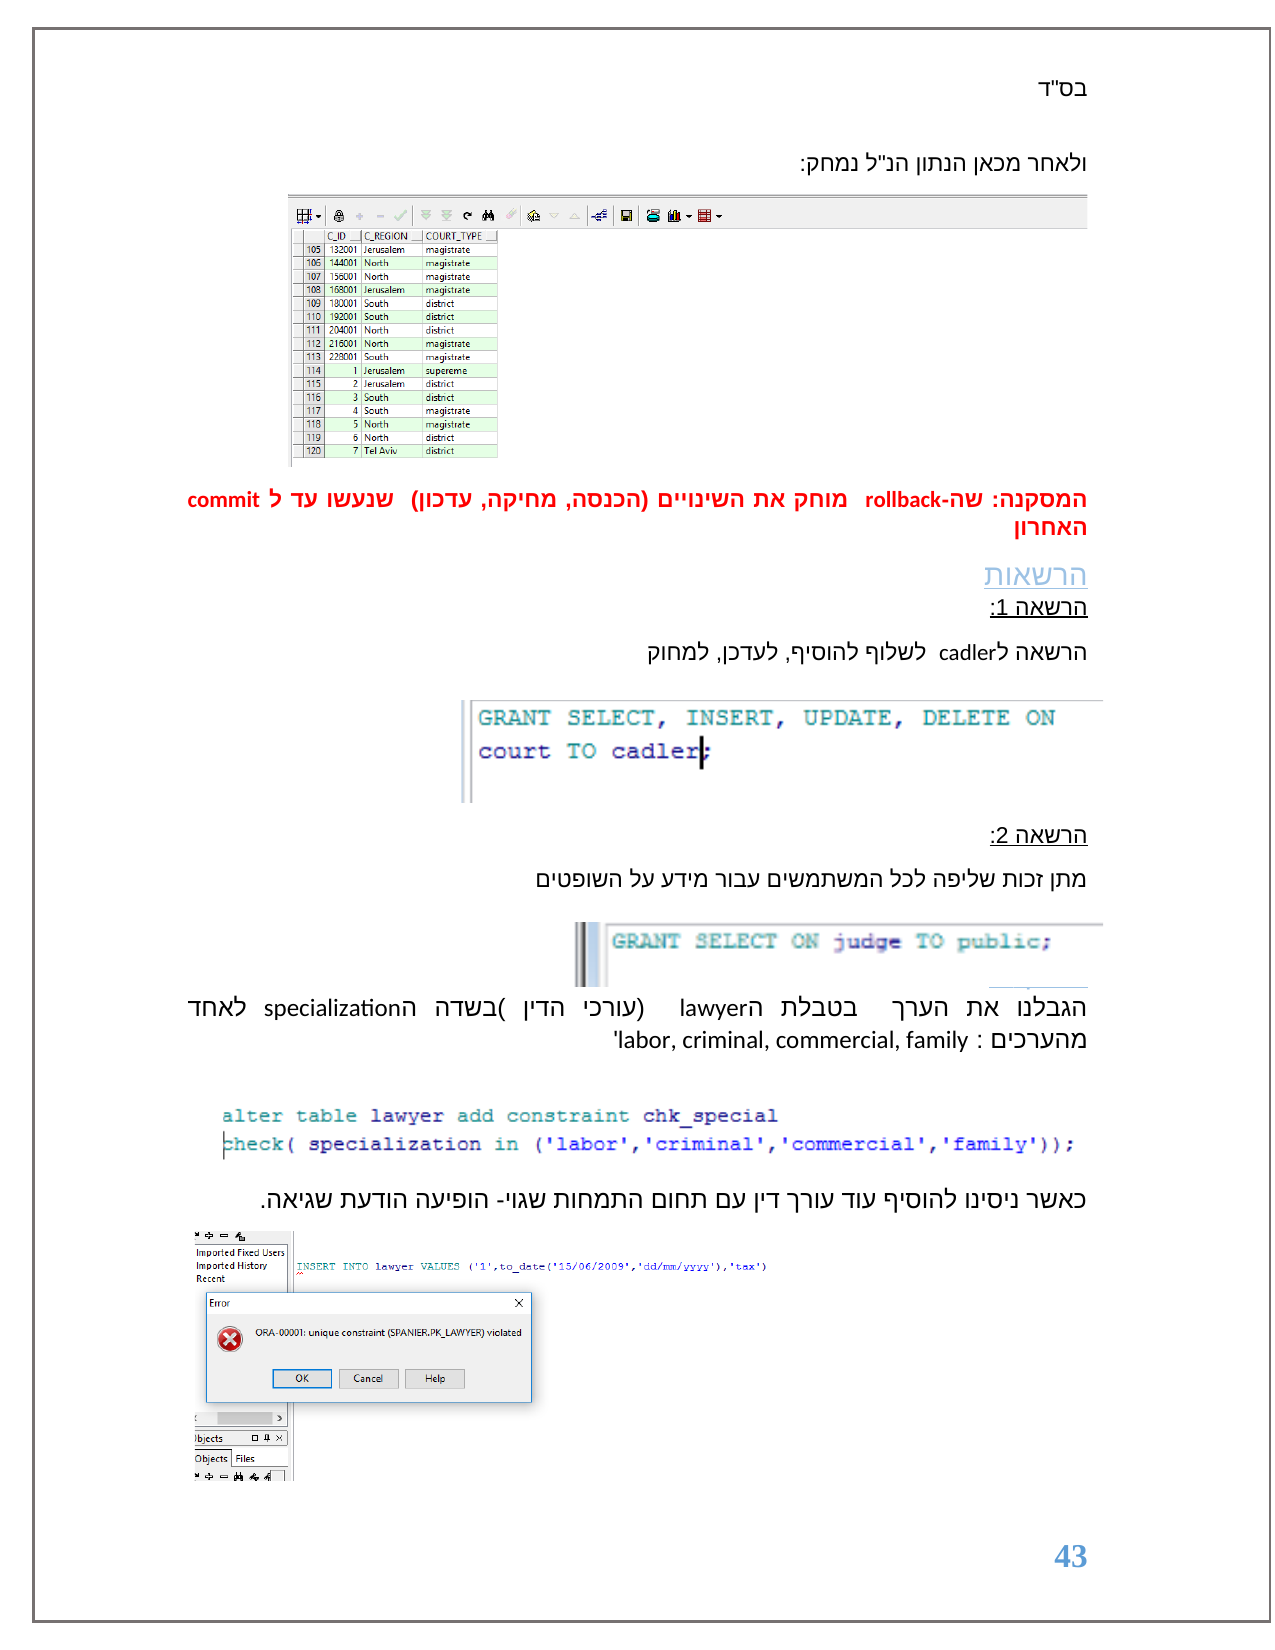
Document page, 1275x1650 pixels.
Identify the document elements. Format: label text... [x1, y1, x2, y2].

text הרשאה 2: [187, 822, 1087, 848]
picture [194, 1231, 1088, 1481]
subtitle אילוץ 1: [187, 957, 1087, 990]
text מתן זכות שליפה לכל המשתמשים עבור מידע על השופטים [187, 866, 1087, 893]
picture [461, 700, 1104, 803]
text המסקנה: שה-rollback מוחק את השינויים (הכנסה, מחיקה, עדכון) שנעשו עד ל commit האחרון [187, 485, 1087, 541]
picture [567, 922, 1104, 987]
text הרשאה לcadler לשלוף להוסיף, לעדכן, למחוק [187, 638, 1087, 666]
text ולאחר מכאן הנתון הנ"ל נמחק: [187, 150, 1087, 176]
picture [223, 1100, 1089, 1166]
text הרשאה 1: [187, 594, 1087, 620]
picture [286, 194, 1088, 467]
subtitle הרשאות [187, 558, 1087, 592]
text הגבלנו את הערך בטבלת הlawyer (עורכי הדין )בשדה הspecialization לאחד מהערכים : labor, criminal, commercial, family' [187, 992, 1087, 1054]
